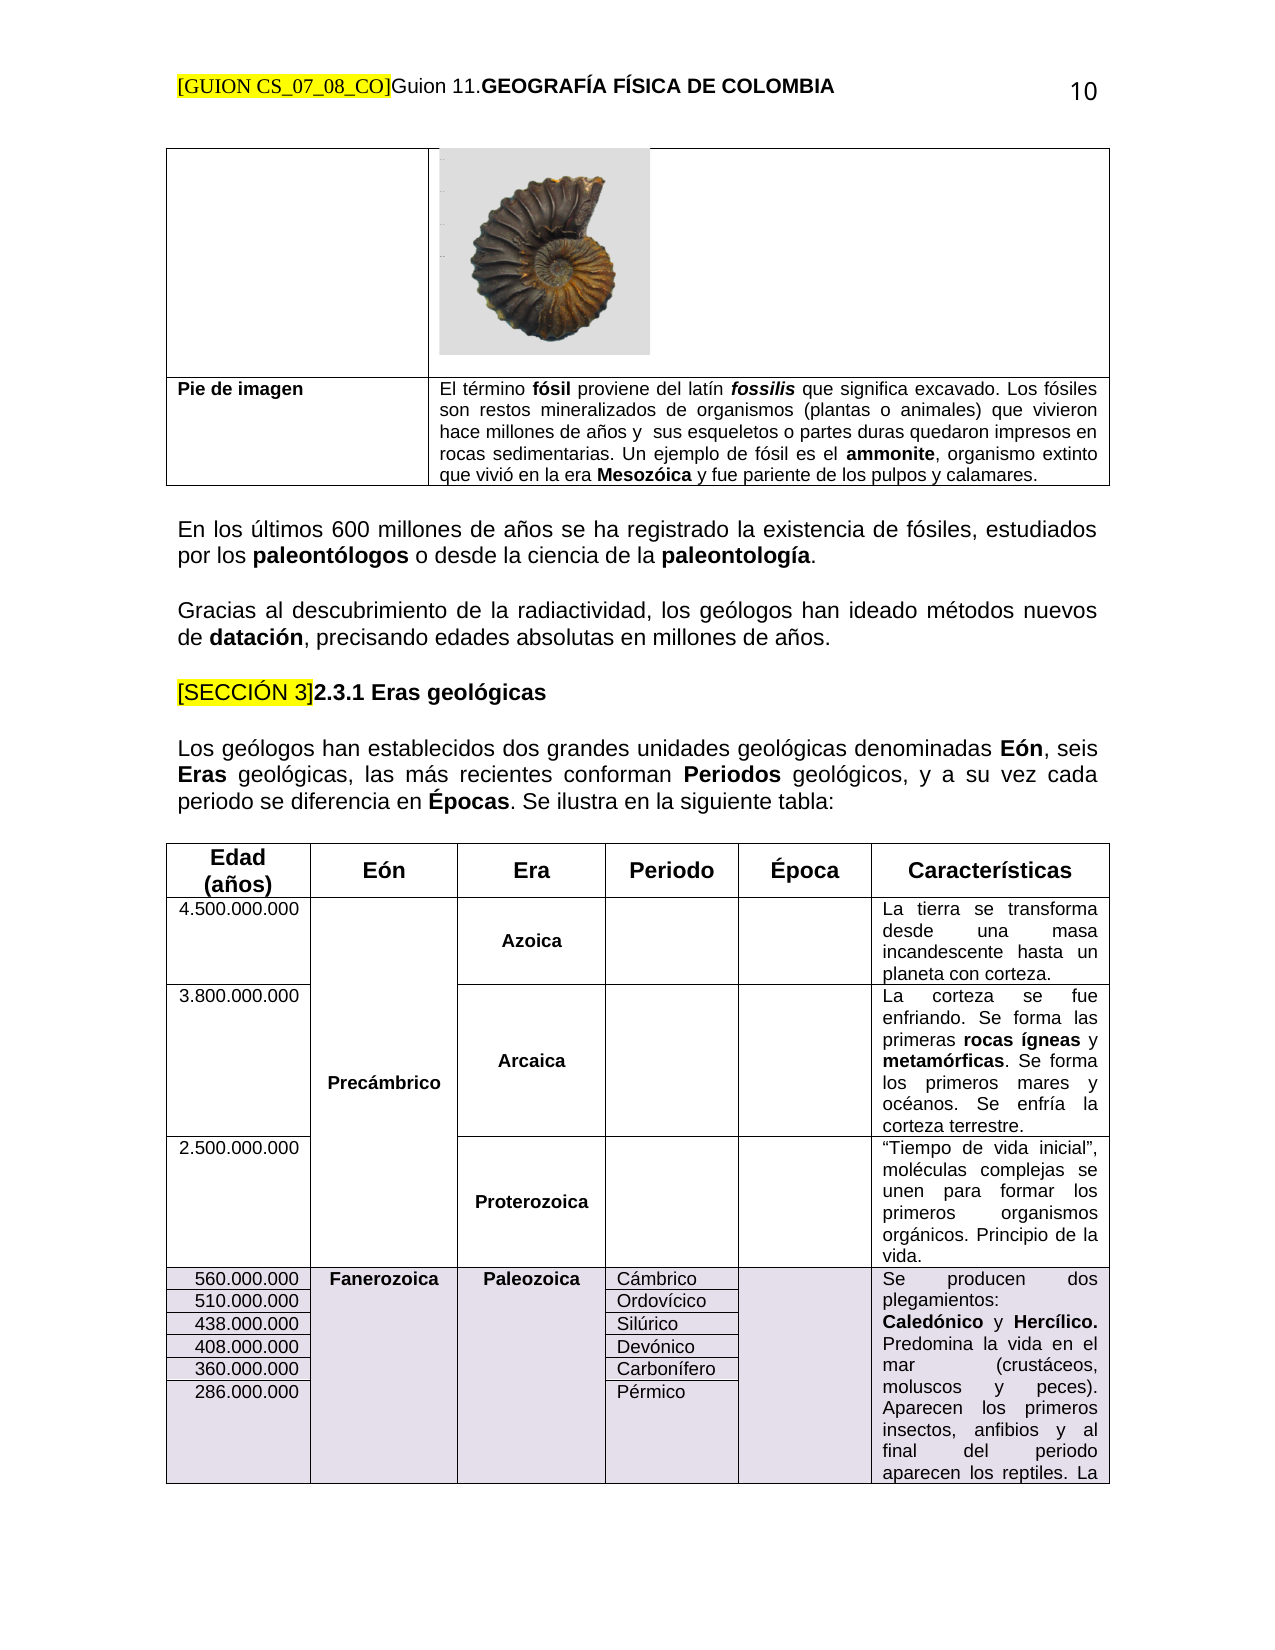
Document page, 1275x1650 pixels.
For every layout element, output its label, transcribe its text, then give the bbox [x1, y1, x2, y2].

table_header Periodo [606, 844, 738, 897]
table_cell 4.500.000.000 [167, 898, 310, 984]
table_cell 3.800.000.000 [167, 985, 310, 1136]
table_cell 560.000.000 [167, 1268, 310, 1289]
table_cell “Tiempo de vida inicial”, moléculas complejas se unen para formar los primeros organismos orgánicos. Principio de la vida. [872, 1137, 1109, 1267]
table_cell Pérmico [606, 1381, 738, 1483]
table_cell Arcaica [458, 985, 605, 1136]
table_cell Cámbrico [606, 1268, 738, 1289]
text [SECCIÓN 3]2.3.1 Eras geológicas [313, 679, 1098, 706]
table_cell 360.000.000 [167, 1358, 310, 1379]
table_cell [739, 985, 871, 1136]
table_cell 2.500.000.000 [167, 1137, 310, 1267]
table_cell Pie de imagen [167, 378, 428, 485]
table_header Edad (años) [167, 844, 310, 897]
table_cell Devónico [606, 1335, 738, 1357]
table_cell [606, 898, 738, 984]
table_cell Azoica [458, 898, 605, 984]
table_cell Silúrico [606, 1313, 738, 1334]
table_cell [739, 1268, 871, 1483]
table_cell Precámbrico [311, 898, 457, 1267]
text Los geólogos han establecidos dos grandes unidades geológicas denominadas Eón, seis Eras geológicas, las más recientes conforman Periodos geológicos, y a su vez cada periodo se diferencia en Épocas. Se ilustra en la siguiente tabla: [177, 735, 1098, 814]
table_cell [739, 898, 871, 984]
table_cell Fanerozoica [311, 1268, 457, 1483]
table_header Época [739, 844, 871, 897]
table_header Características [872, 844, 1109, 897]
table_cell Se producen dos plegamientos: Caledónico y Hercílico. Predomina la vida en el mar (crustáceos, moluscos y peces). Aparecen los primeros insectos, anfibios y al final del periodo aparecen los reptiles. La vegetación predominante es de algas, hongos y líquenes y aparición de helechos gigantes y coníferas. [872, 1268, 1109, 1483]
table_cell La tierra se transforma desde una masa incandescente hasta un planeta con corteza. [872, 898, 1109, 984]
table_header Era [458, 844, 605, 897]
table_cell [606, 1137, 738, 1267]
table_header Eón [311, 844, 457, 897]
table_cell Paleozoica [458, 1268, 605, 1483]
table_cell 408.000.000 [167, 1335, 310, 1357]
table_cell 510.000.000 [167, 1290, 310, 1312]
text En los últimos 600 millones de años se ha registrado la existencia de fósiles, estudiados por los paleontólogos o desde la ciencia de la paleontología. [177, 516, 1098, 568]
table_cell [429, 149, 1109, 377]
table_cell [739, 1137, 871, 1267]
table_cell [167, 149, 428, 377]
picture [439, 148, 651, 355]
table_cell [606, 985, 738, 1136]
text Gracias al descubrimiento de la radiactividad, los geólogos han ideado métodos nuevos de datación, precisando edades absolutas en millones de años. [177, 597, 1098, 650]
table_cell El término fósil proviene del latín fossilis que significa excavado. Los fósiles son restos mineralizados de organismos (plantas o animales) que vivieron hace millones de años y sus esqueletos o partes duras quedaron impresos en rocas sedimentarias. Un ejemplo de fósil es el ammonite, organismo extinto que vivió en la era Mesozóica y fue pariente de los pulpos y calamares. [429, 378, 1109, 485]
table_cell 438.000.000 [167, 1313, 310, 1334]
table_cell La corteza se fue enfriando. Se forma las primeras rocas ígneas y metamórficas. Se forma los primeros mares y océanos. Se enfría la corteza terrestre. [872, 985, 1109, 1136]
table_cell Ordovícico [606, 1290, 738, 1312]
table_cell 286.000.000 [167, 1381, 310, 1483]
table_cell Proterozoica [458, 1137, 605, 1267]
table_cell Carbonífero [606, 1358, 738, 1379]
